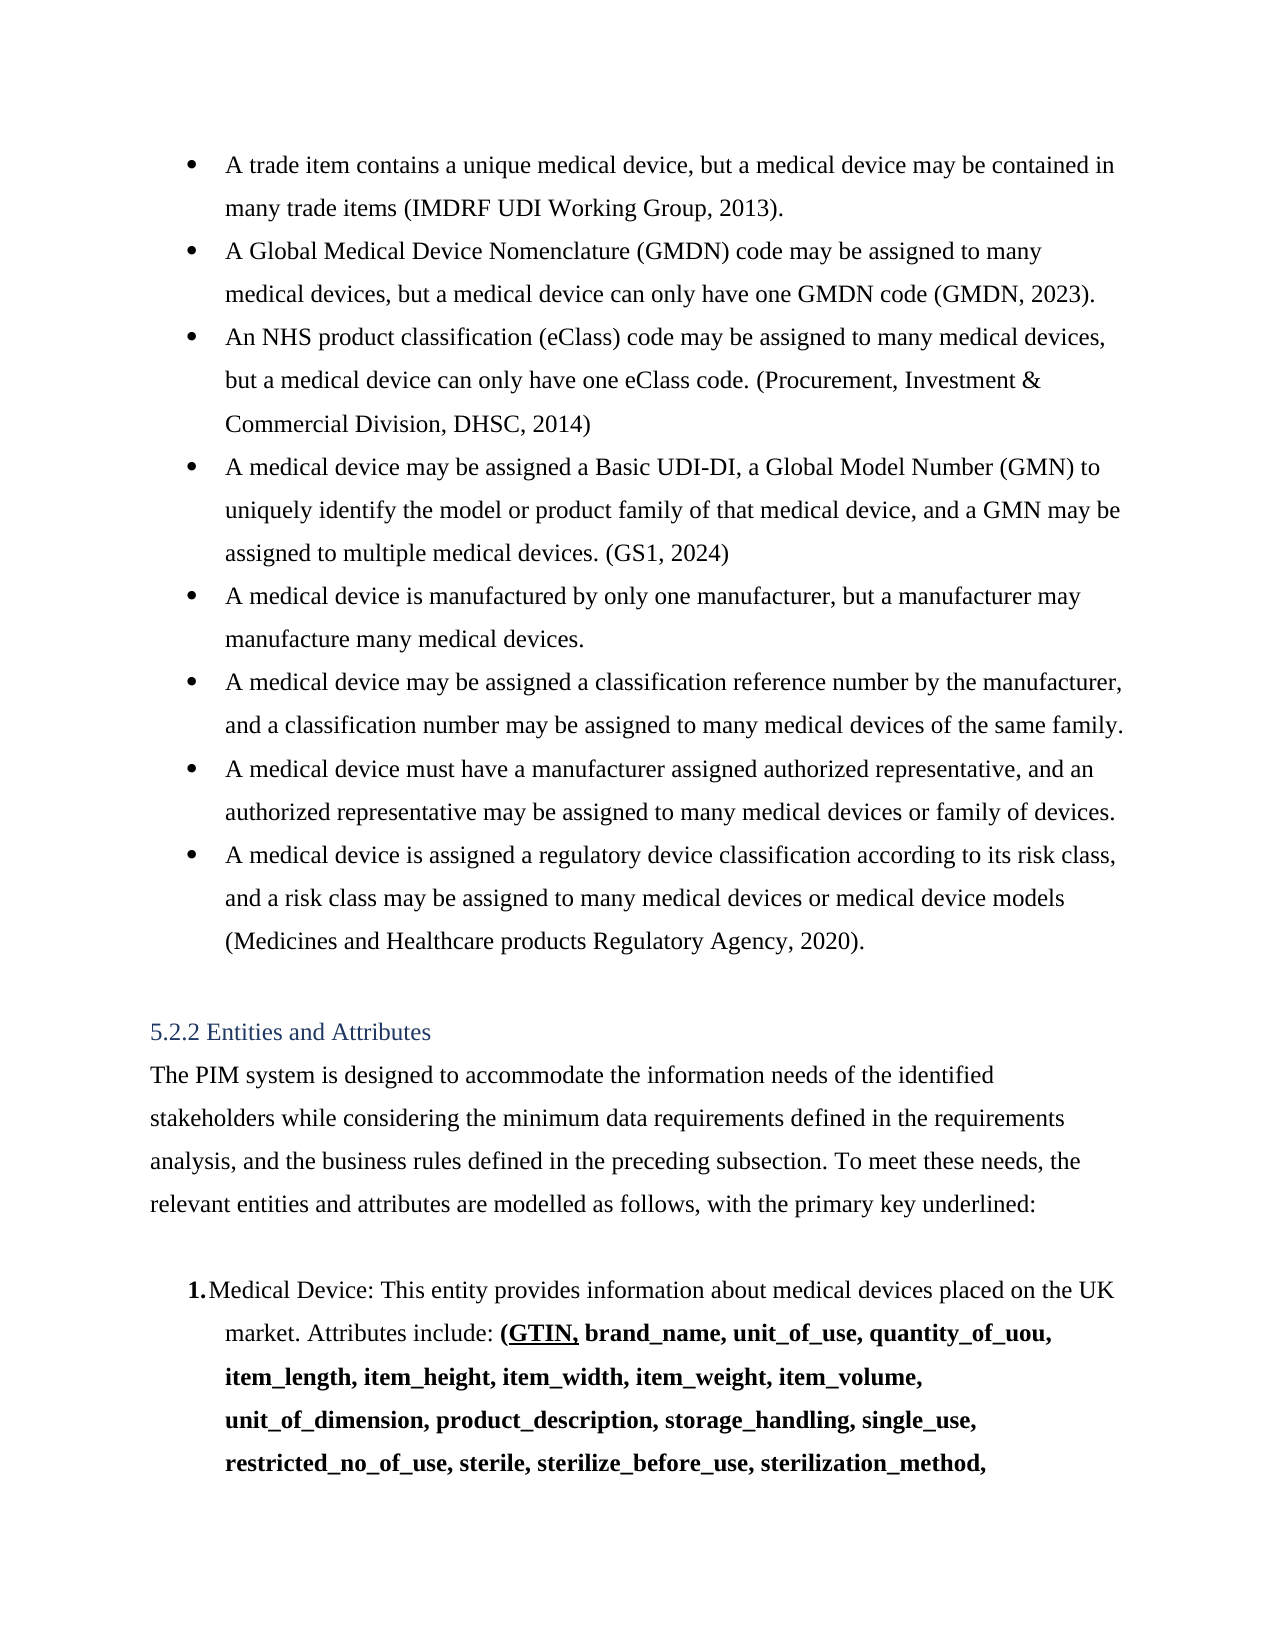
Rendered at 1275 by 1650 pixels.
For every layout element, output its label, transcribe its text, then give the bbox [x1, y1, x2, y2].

text The PIM system is designed to accommodate the information needs of the identified stakeholders while considering the minimum data requirements defined in the requirements analysis, and the business rules defined in the preceding subsection. To meet these needs, the relevant entities and attributes are modelled as follows, with the primary key underlined: [150, 1060, 1125, 1218]
list A medical device is manufactured by only one manufacturer, but a manufacturer may manufacture many medical devices. [187, 581, 1125, 653]
list A Global Medical Device Nomenclature (GMDN) code may be assigned to many medical devices, but a medical device can only have one GMDN code . [187, 236, 1125, 308]
list A medical device may be assigned a Basic UDI-DI, a Global Model Number (GMN) to uniquely identify the model or product family of that medical device, and a GMN may be assigned to multiple medical devices. [187, 452, 1125, 567]
list A trade item contains a unique medical device, but a medical device may be contained in many trade items . [187, 150, 1125, 222]
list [187, 1275, 1125, 1477]
list A medical device is assigned a regulatory device classification according to its risk class, and a risk class may be assigned to many medical devices or medical device models . [187, 840, 1125, 955]
list A medical device must have a manufacturer assigned authorized representative, and an authorized representative may be assigned to many medical devices or family of devices. [187, 754, 1125, 826]
list An NHS product classification (eClass) code may be assigned to many medical devices, but a medical device can only have one eClass code. [187, 322, 1125, 437]
list A medical device may be assigned a classification reference number by the manufacturer, and a classification number may be assigned to many medical devices of the same family. [187, 667, 1125, 739]
subtitle 5.2.2 Entities and Attributes [150, 1017, 1125, 1045]
